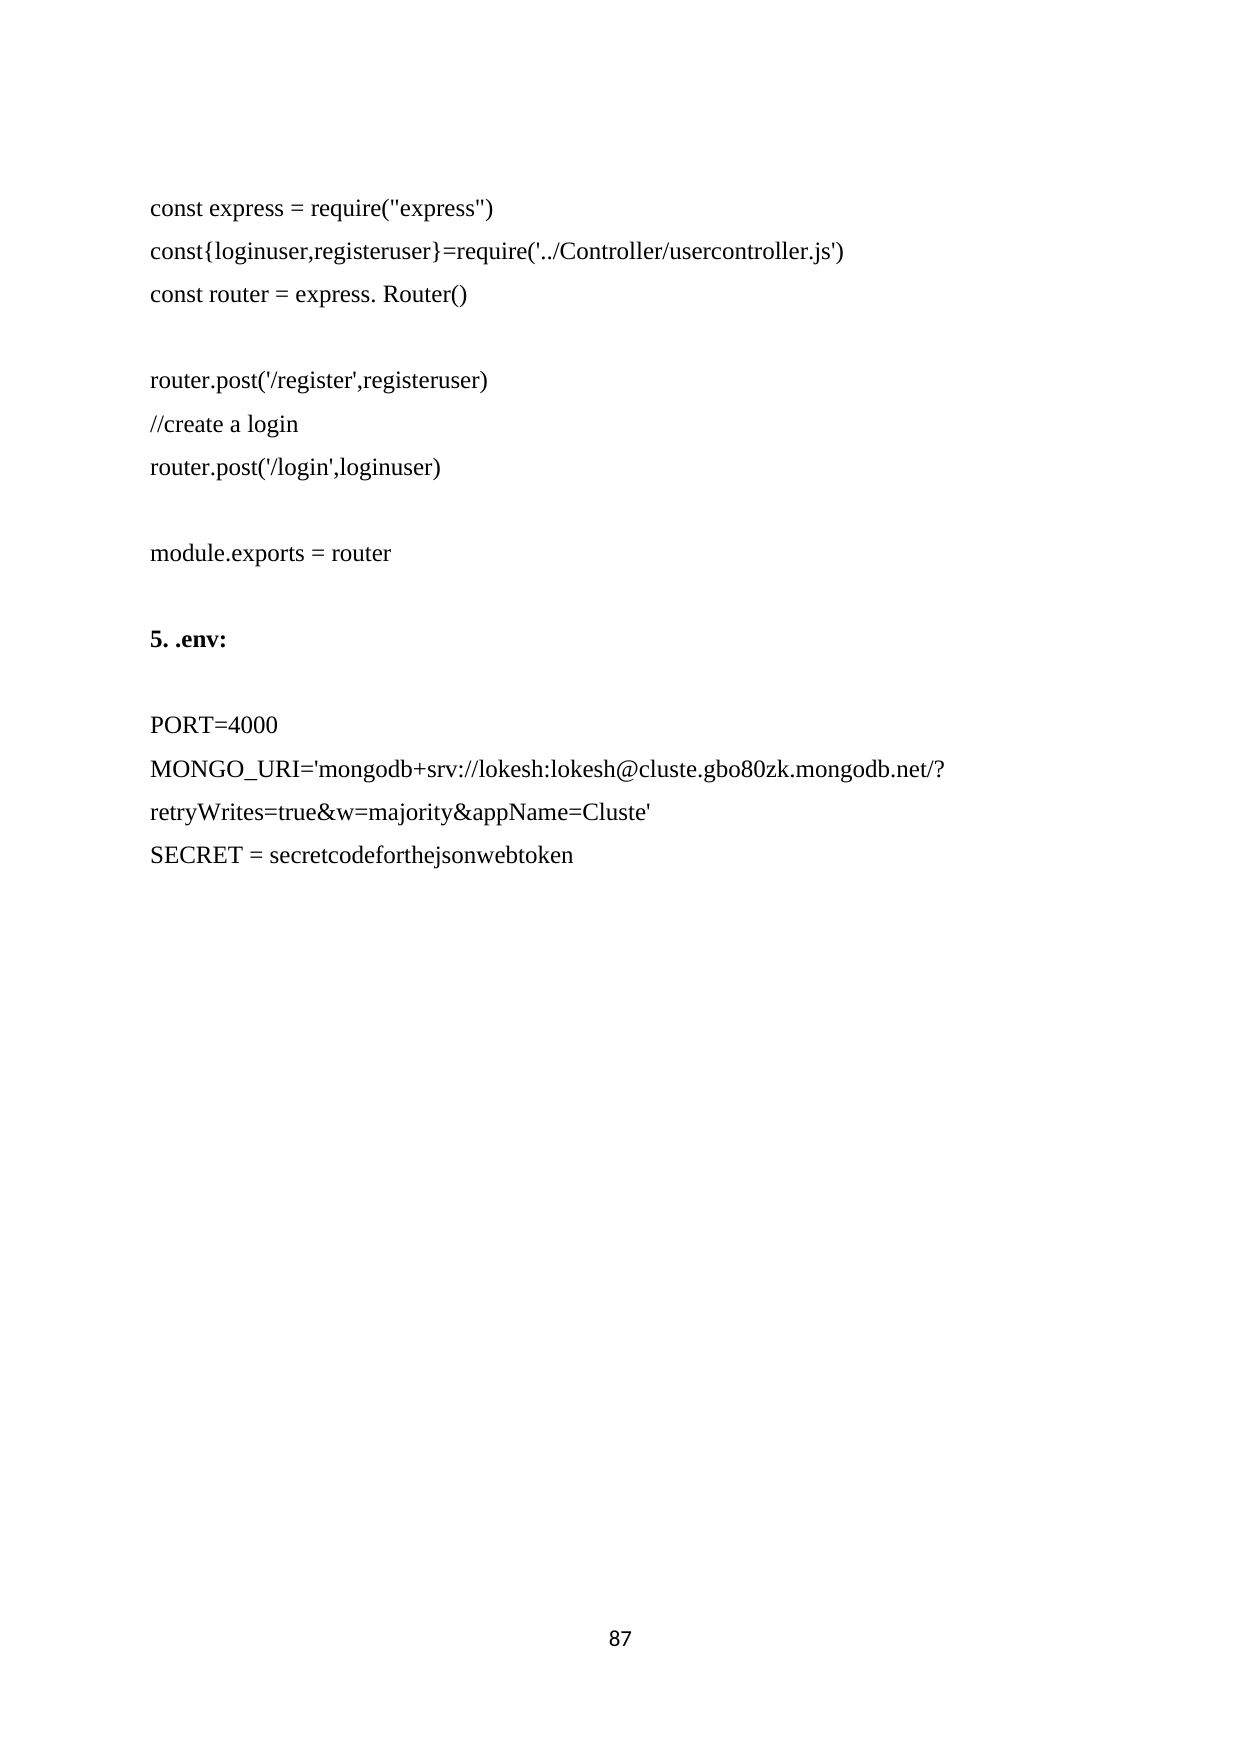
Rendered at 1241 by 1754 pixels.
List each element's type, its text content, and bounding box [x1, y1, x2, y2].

text const router = express. Router() [150, 279, 1090, 308]
text 5. .env: [150, 624, 1090, 653]
text const{loginuser,registeruser}=require('../Controller/usercontroller.js') [150, 236, 1090, 265]
text PORT=4000 [150, 711, 1090, 739]
text MONGO_URI='mongodb+srv://lokesh:lokesh@cluste.gbo80zk.mongodb.net/?retryWrites=true&w=majority&appName=Cluste' [150, 754, 1090, 826]
text const express = require("express") [150, 193, 1090, 222]
text router.post('/login',loginuser) [150, 452, 1090, 481]
text //create a login [150, 409, 1090, 437]
text module.exports = router [150, 538, 1090, 567]
text router.post('/register',registeruser) [150, 366, 1090, 394]
text SECRET = secretcodeforthejsonwebtoken [150, 840, 1090, 869]
